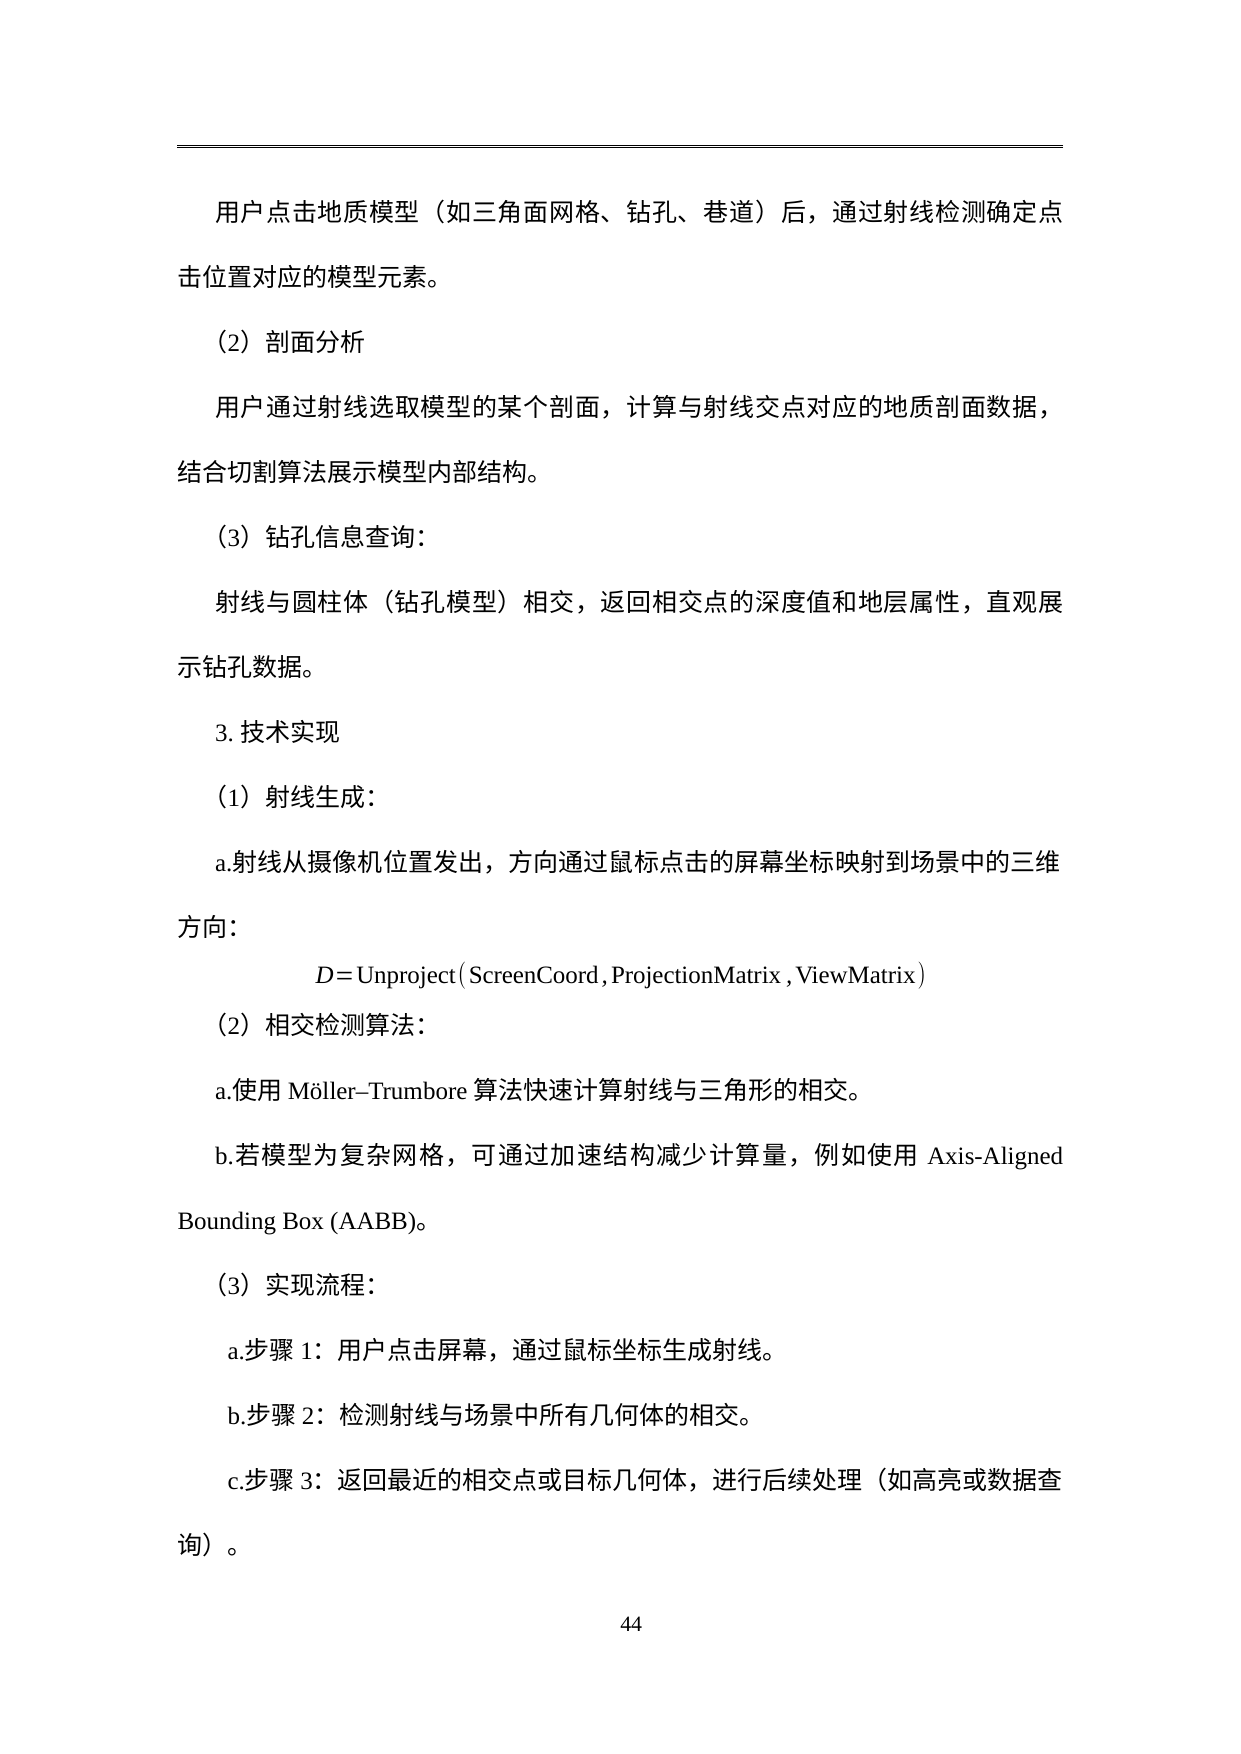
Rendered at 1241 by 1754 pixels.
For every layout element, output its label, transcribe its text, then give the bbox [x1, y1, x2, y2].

text a.步骤 1：用户点击屏幕，通过鼠标坐标生成射线。 [177, 1316, 1063, 1381]
text c.步骤 3：返回最近的相交点或目标几何体，进行后续处理（如高亮或数据查询）。 [177, 1446, 1063, 1576]
text 射线与圆柱体（钻孔模型）相交，返回相交点的深度值和地层属性，直观展示钻孔数据。 [177, 568, 1063, 698]
text （2）相交检测算法： [177, 991, 1063, 1056]
text （3）实现流程： [177, 1251, 1063, 1316]
text （2）剖面分析 [177, 308, 1063, 373]
text a.使用 Möller–Trumbore 算法快速计算射线与三角形的相交。 [177, 1056, 1063, 1121]
text 3. 技术实现 [177, 698, 1063, 763]
text b.步骤 2：检测射线与场景中所有几何体的相交。 [177, 1381, 1063, 1446]
text b.若模型为复杂网格，可通过加速结构减少计算量，例如使用 Axis-Aligned Bounding Box (AABB)。 [177, 1121, 1063, 1251]
text 用户通过射线选取模型的某个剖面，计算与射线交点对应的地质剖面数据，结合切割算法展示模型内部结构。 [177, 373, 1063, 503]
text a.射线从摄像机位置发出，方向通过鼠标点击的屏幕坐标映射到场景中的三维方向： [177, 828, 1063, 958]
text 用户点击地质模型（如三角面网格、钻孔、巷道）后，通过射线检测确定点击位置对应的模型元素。 [177, 178, 1063, 308]
text （1）射线生成： [177, 763, 1063, 828]
text （3）钻孔信息查询： [177, 503, 1063, 568]
